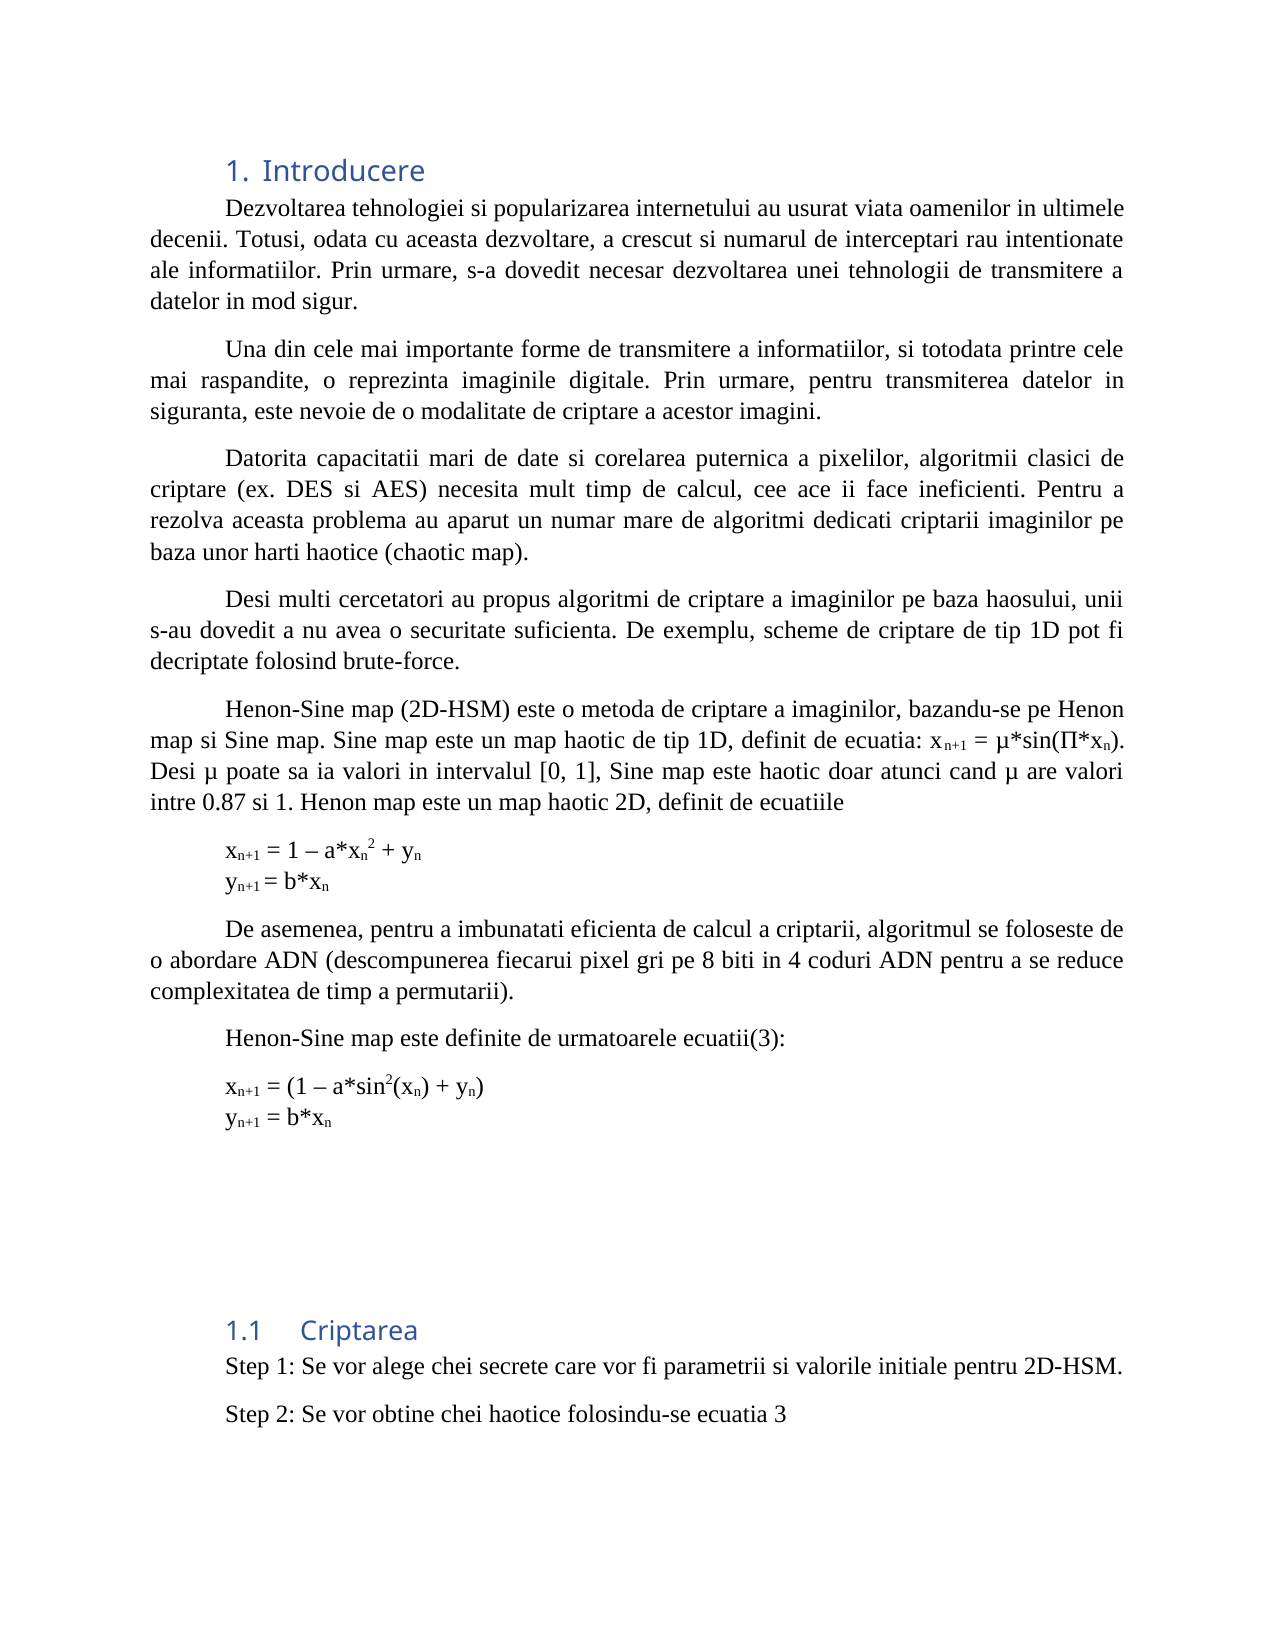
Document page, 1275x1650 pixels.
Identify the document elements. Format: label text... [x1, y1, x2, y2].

text yn+1 = b*xn [150, 1102, 1125, 1131]
text Henon-Sine map (2D-HSM) este o metoda de criptare a imaginilor, bazandu-se pe Henon map si Sine map. Sine map este un map haotic de tip 1D, definit de ecuatia: xn+1 = µ*sin(Π*xn). Desi µ poate sa ia valori in intervalul [0, 1], Sine map este haotic doar atunci cand µ are valori intre 0.87 si 1. Henon map este un map haotic 2D, definit de ecuatiile [150, 694, 1125, 816]
text xn+1 = 1 – a*xn2 + yn [150, 835, 1125, 864]
text Henon-Sine map este definite de urmatoarele ecuatii(3): [150, 1023, 1125, 1052]
text xn+1 = (1 – a*sin2(xn) + yn) [150, 1071, 1125, 1100]
text Step 1: Se vor alege chei secrete care vor fi parametrii si valorile initiale pentru 2D-HSM. [150, 1351, 1125, 1380]
text De asemenea, pentru a imbunatati eficienta de calcul a criptarii, algoritmul se foloseste de o abordare ADN (descompunerea fiecarui pixel gri pe 8 biti in 4 coduri ADN pentru a se reduce complexitatea de timp a permutarii). [150, 914, 1125, 1004]
text Step 2: Se vor obtine chei haotice folosindu-se ecuatia 3 [150, 1399, 1125, 1428]
subtitle Introducere [225, 150, 1125, 190]
text Una din cele mai importante forme de transmitere a informatiilor, si totodata printre cele mai raspandite, o reprezinta imaginile digitale. Prin urmare, pentru transmiterea datelor in siguranta, este nevoie de o modalitate de criptare a acestor imagini. [150, 334, 1125, 424]
subtitle Criptarea [225, 1311, 1125, 1348]
text yn+1 = b*xn [150, 866, 1125, 895]
text Datorita capacitatii mari de date si corelarea puternica a pixelilor, algoritmii clasici de criptare (ex. DES si AES) necesita mult timp de calcul, cee ace ii face ineficienti. Pentru a rezolva aceasta problema au aparut un numar mare de algoritmi dedicati criptarii imaginilor pe baza unor harti haotice (chaotic map). [150, 443, 1125, 565]
text Dezvoltarea tehnologiei si popularizarea internetului au usurat viata oamenilor in ultimele decenii. Totusi, odata cu aceasta dezvoltare, a crescut si numarul de interceptari rau intentionate ale informatiilor. Prin urmare, s-a dovedit necesar dezvoltarea unei tehnologii de transmitere a datelor in mod sigur. [150, 193, 1125, 315]
text Desi multi cercetatori au propus algoritmi de criptare a imaginilor pe baza haosului, unii s-au dovedit a nu avea o securitate suficienta. De exemplu, scheme de criptare de tip 1D pot fi decriptate folosind brute-force. [150, 584, 1125, 675]
